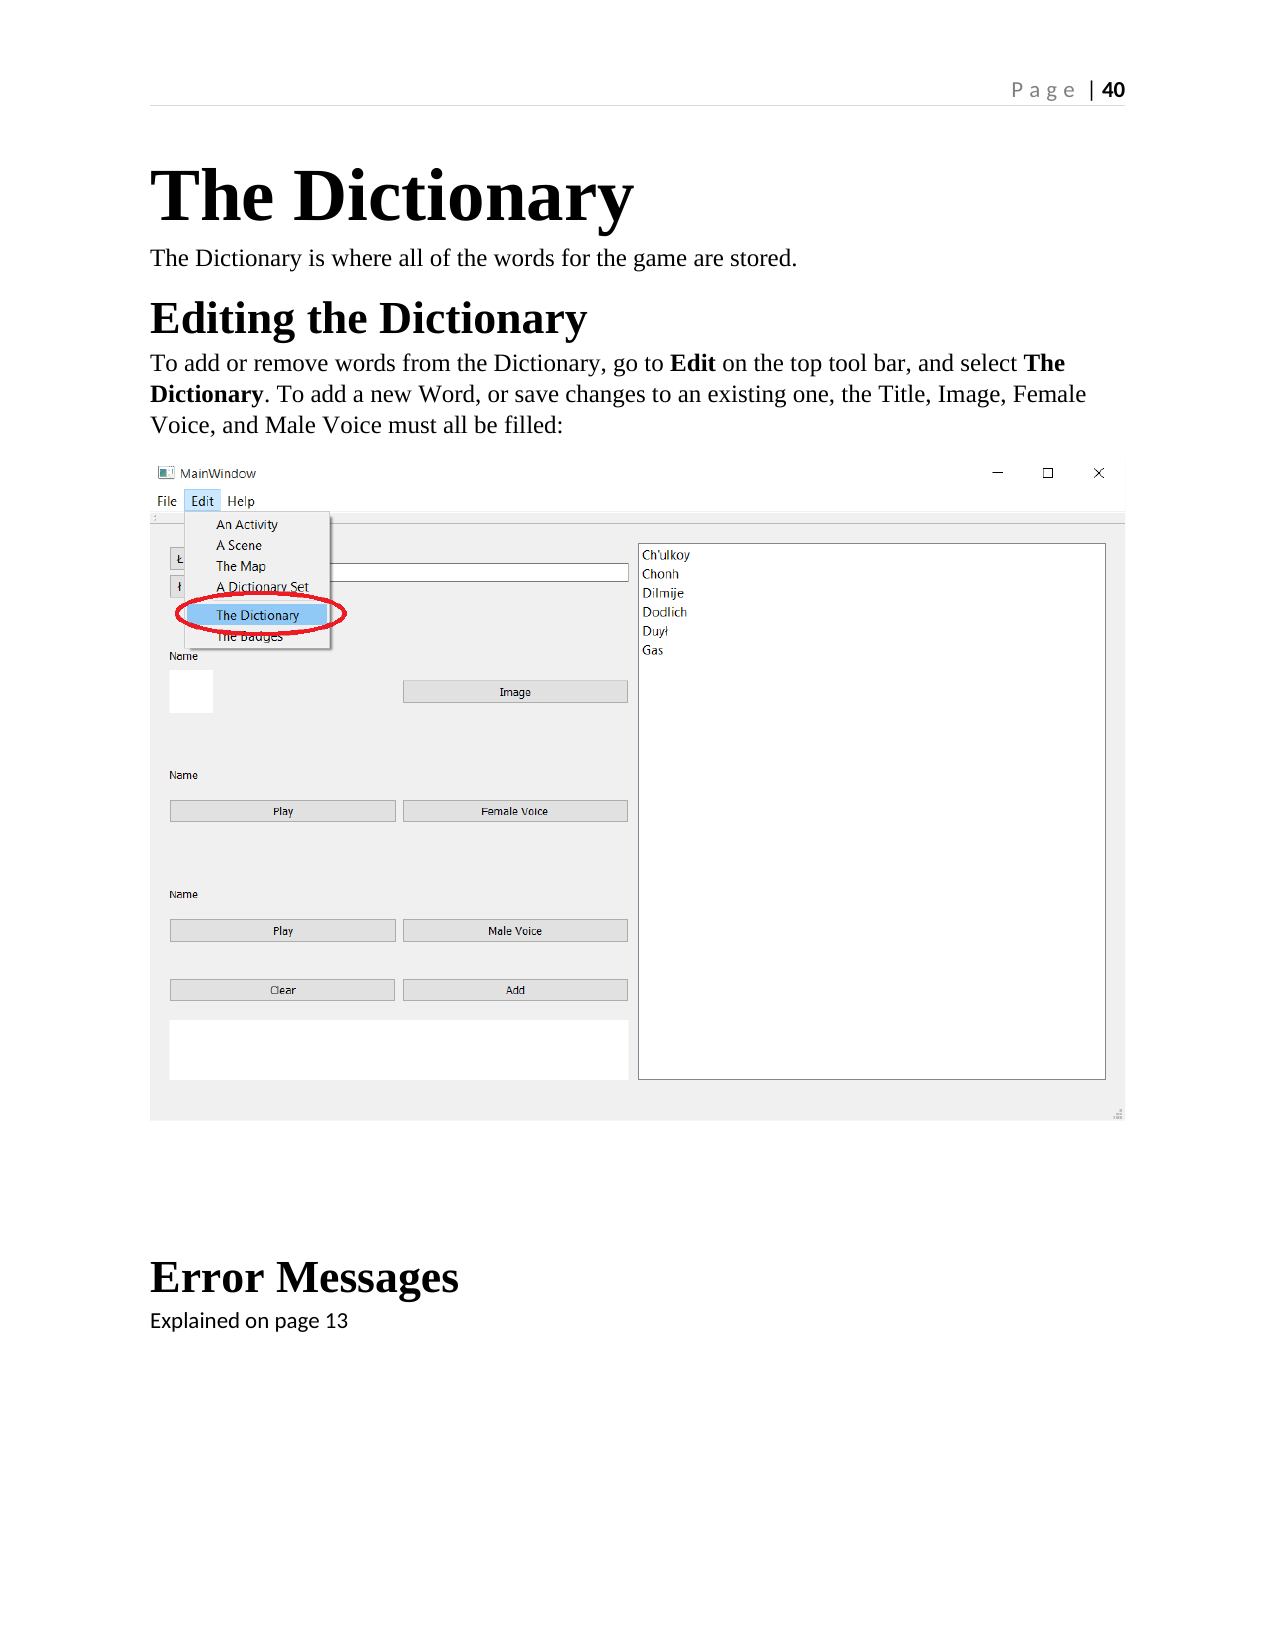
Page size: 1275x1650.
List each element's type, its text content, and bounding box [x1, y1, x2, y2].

subtitle Editing the Dictionary [150, 291, 1125, 343]
text The Dictionary is where all of the words for the game are stored. [150, 243, 1125, 272]
subtitle The Dictionary [150, 150, 1125, 236]
picture [150, 457, 1125, 1121]
text Explained on page 13 [150, 1306, 1125, 1334]
text To add or remove words from the Dictionary, go to Edit on the top tool bar, and select The Dictionary. To add a new Word, or save changes to an existing one, the Title, Image, Female Voice, and Male Voice must all be filled: [150, 348, 1125, 438]
subtitle Error Messages [150, 1249, 1125, 1302]
